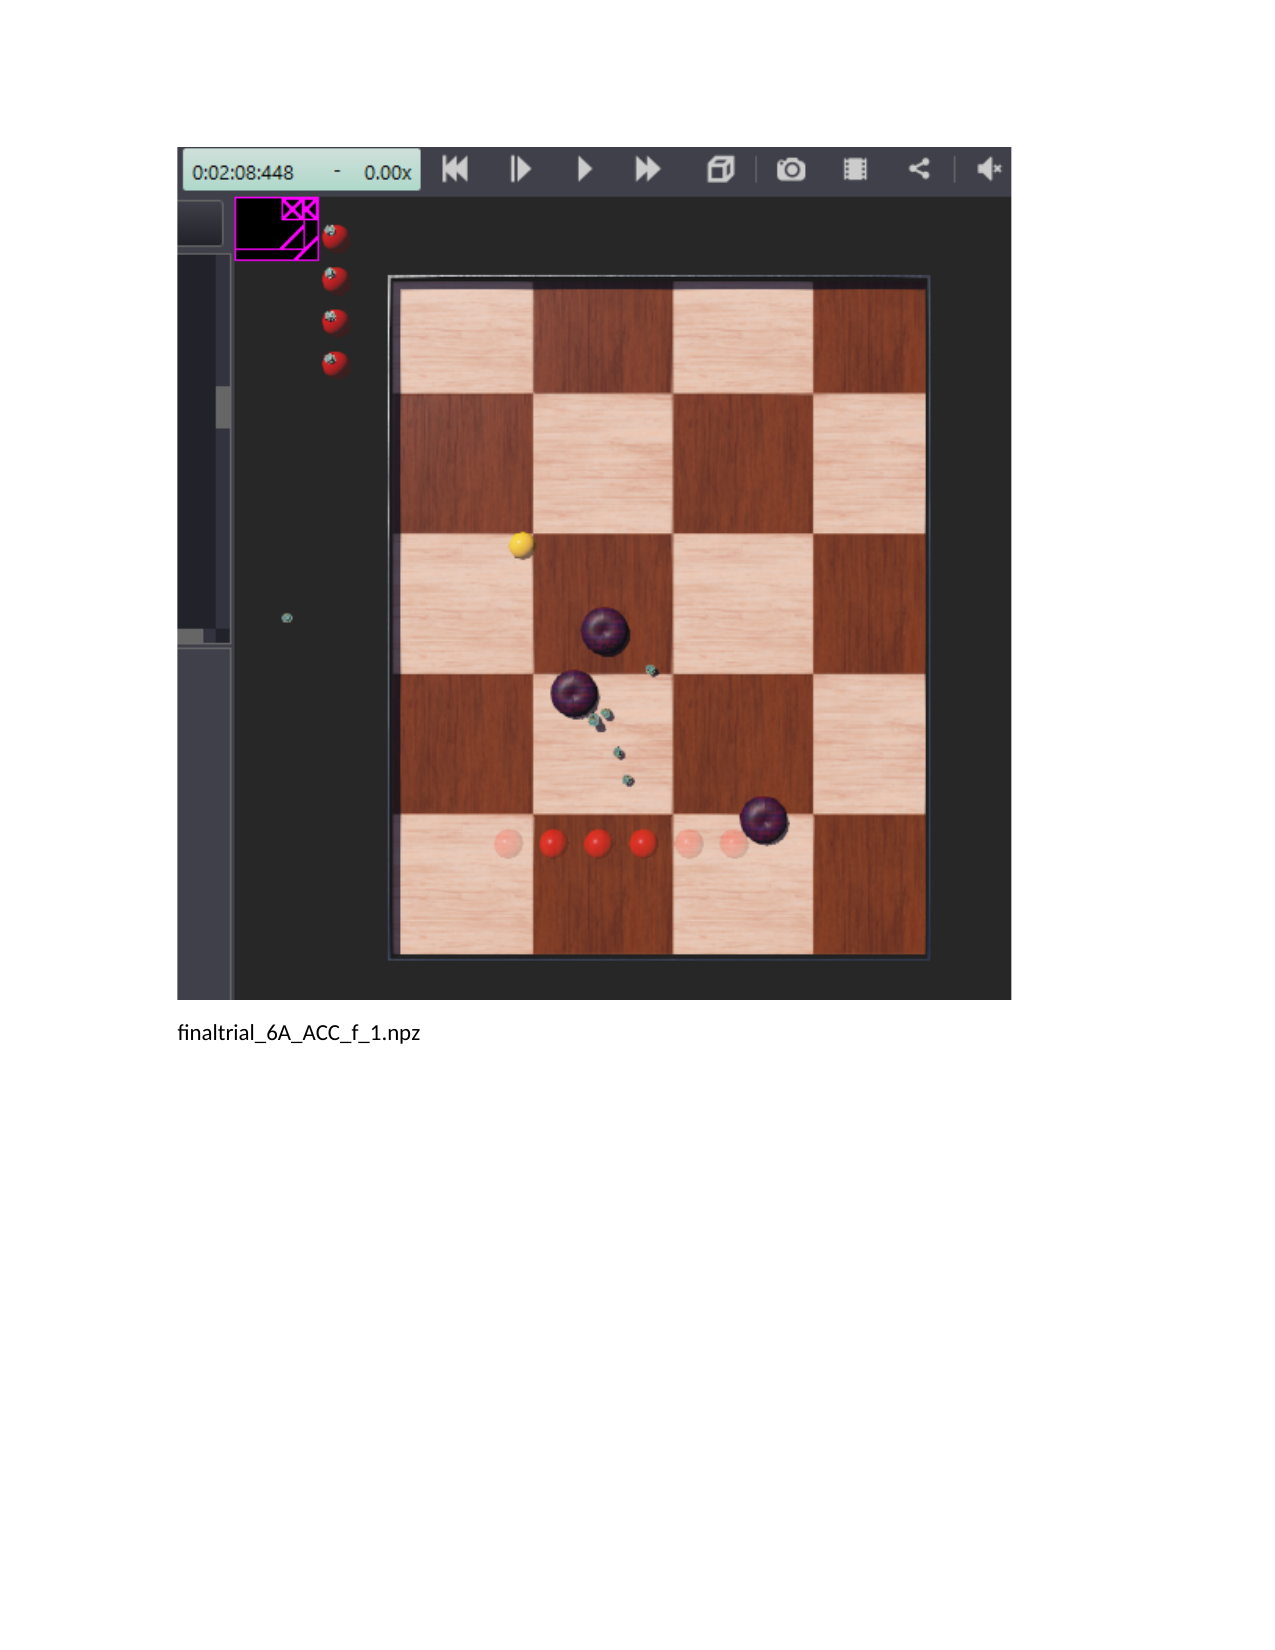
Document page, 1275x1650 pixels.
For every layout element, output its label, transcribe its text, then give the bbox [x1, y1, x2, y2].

picture [177, 147, 1012, 1000]
text finaltrial_6A_ACC_f_1.npz [177, 1018, 1098, 1046]
